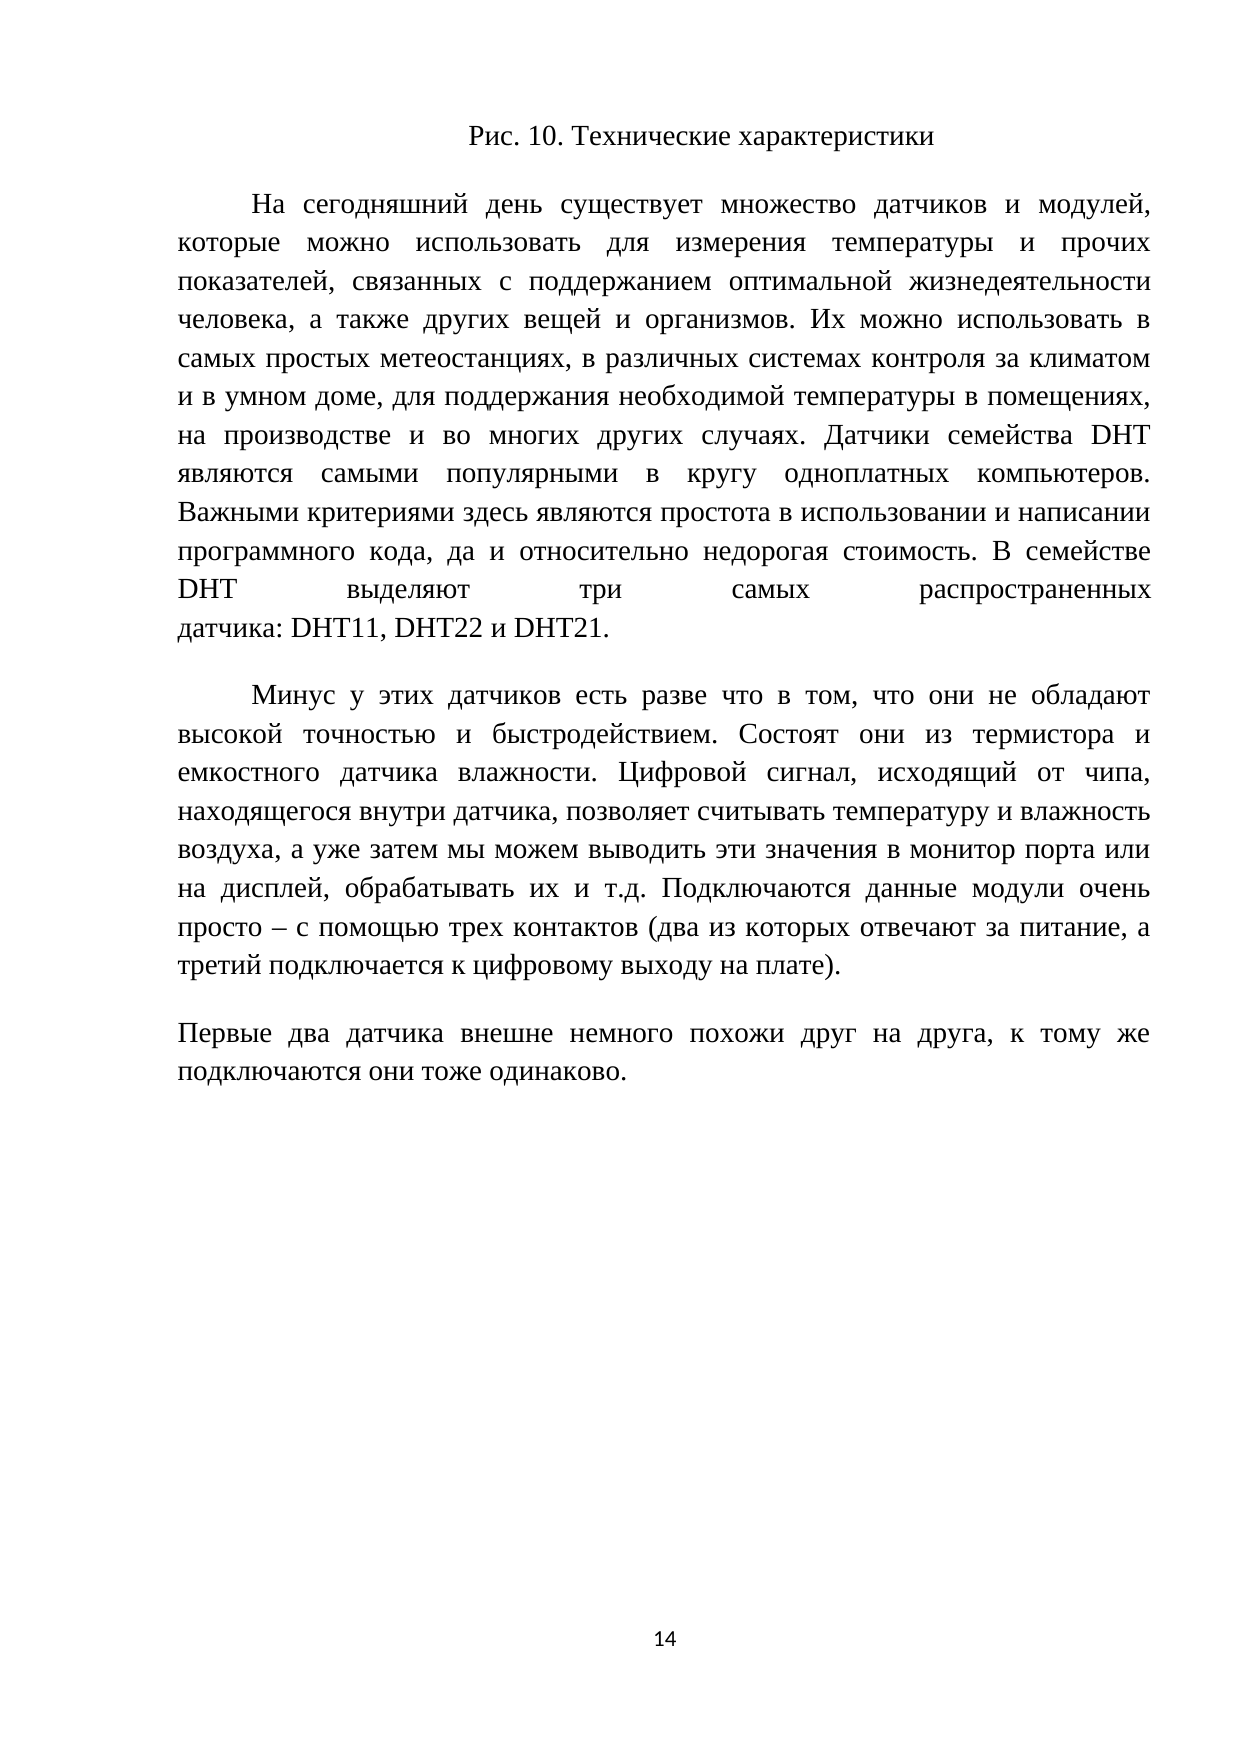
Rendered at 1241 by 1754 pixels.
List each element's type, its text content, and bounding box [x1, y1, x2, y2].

text Первые два датчика внешне немного похожи друг на друга, к тому же подключаются они тоже одинаково. [177, 1015, 1152, 1087]
text На сегодняшний день существует множество датчиков и модулей, которые можно использовать для измерения температуры и прочих показателей, связанных с поддержанием оптимальной жизнедеятельности человека, а также других вещей и организмов. Их можно использовать в самых простых метеостанциях, в различных системах контроля за климатом и в умном доме, для поддержания необходимой температуры в помещениях, на производстве и во многих других случаях. Датчики семейства DHT являются самыми популярными в кругу одноплатных компьютеров. Важными критериями здесь являются простота в использовании и написании программного кода, да и относительно недорогая стоимость. В семействе DHT выделяют три самых распространенных датчика: DHT11, DHT22 и DHT21. [177, 186, 1152, 643]
text Рис. 10. Технические характеристики [189, 118, 1140, 152]
text Минус у этих датчиков есть разве что в том, что они не обладают высокой точностью и быстродействием. Состоят они из термистора и емкостного датчика влажности. Цифровой сигнал, исходящий от чипа, находящегося внутри датчика, позволяет считывать температуру и влажность воздуха, а уже затем мы можем выводить эти значения в монитор порта или на дисплей, обрабатывать их и т.д. Подключаются данные модули очень просто – с помощью трех контактов (два из которых отвечают за питание, а третий подключается к цифровому выходу на плате). [177, 677, 1152, 981]
